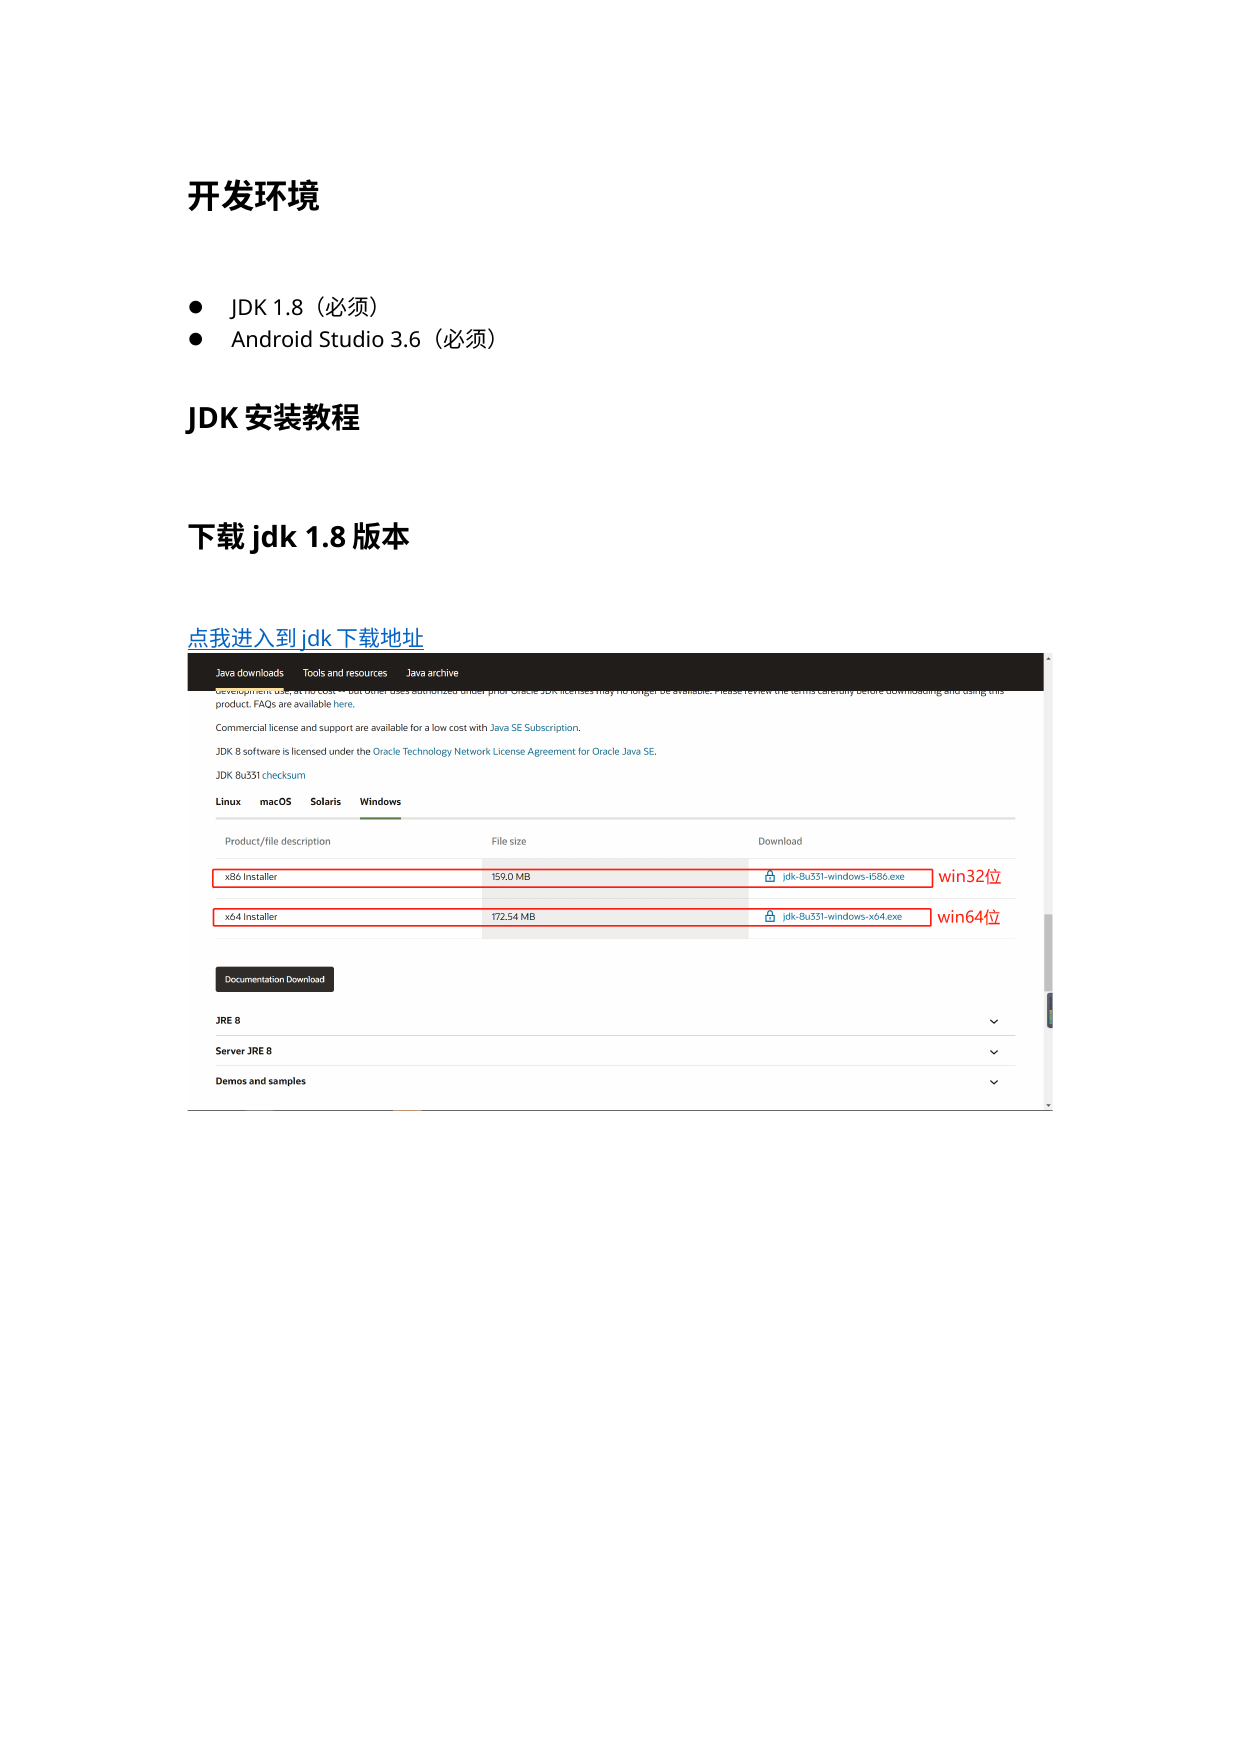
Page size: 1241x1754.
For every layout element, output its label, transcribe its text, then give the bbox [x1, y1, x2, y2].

list Android Studio 3.6（必须） [187, 322, 1053, 354]
list JDK 1.8（必须） [187, 289, 1053, 322]
text 点我进入到jdk下载地址 [187, 621, 1053, 653]
subtitle 开发环境 [187, 162, 1053, 227]
picture [187, 653, 1053, 1111]
subtitle 下载jdk 1.8版本 [187, 502, 1053, 567]
subtitle JDK安装教程 [187, 383, 1053, 448]
